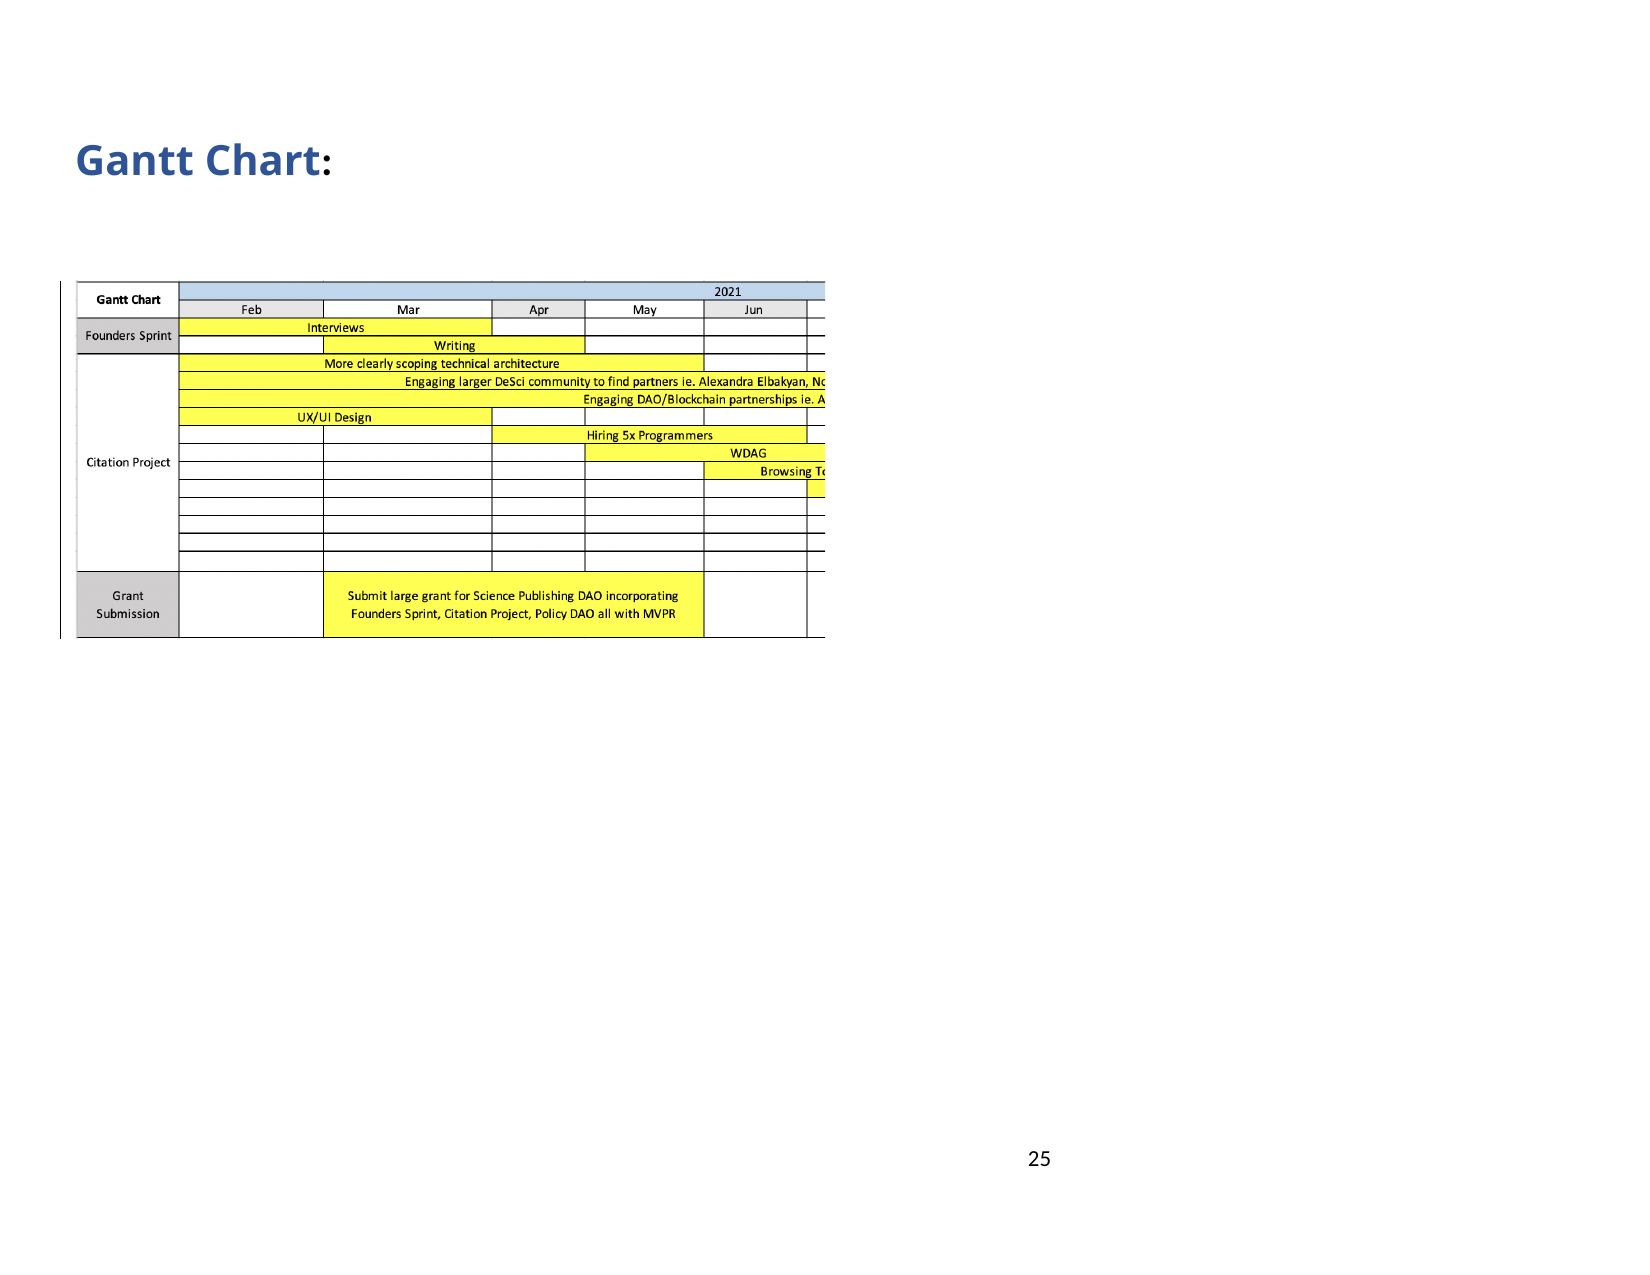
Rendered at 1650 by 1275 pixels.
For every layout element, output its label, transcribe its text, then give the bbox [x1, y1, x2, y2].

picture [75, 280, 826, 639]
text Gantt Chart: [75, 131, 787, 188]
